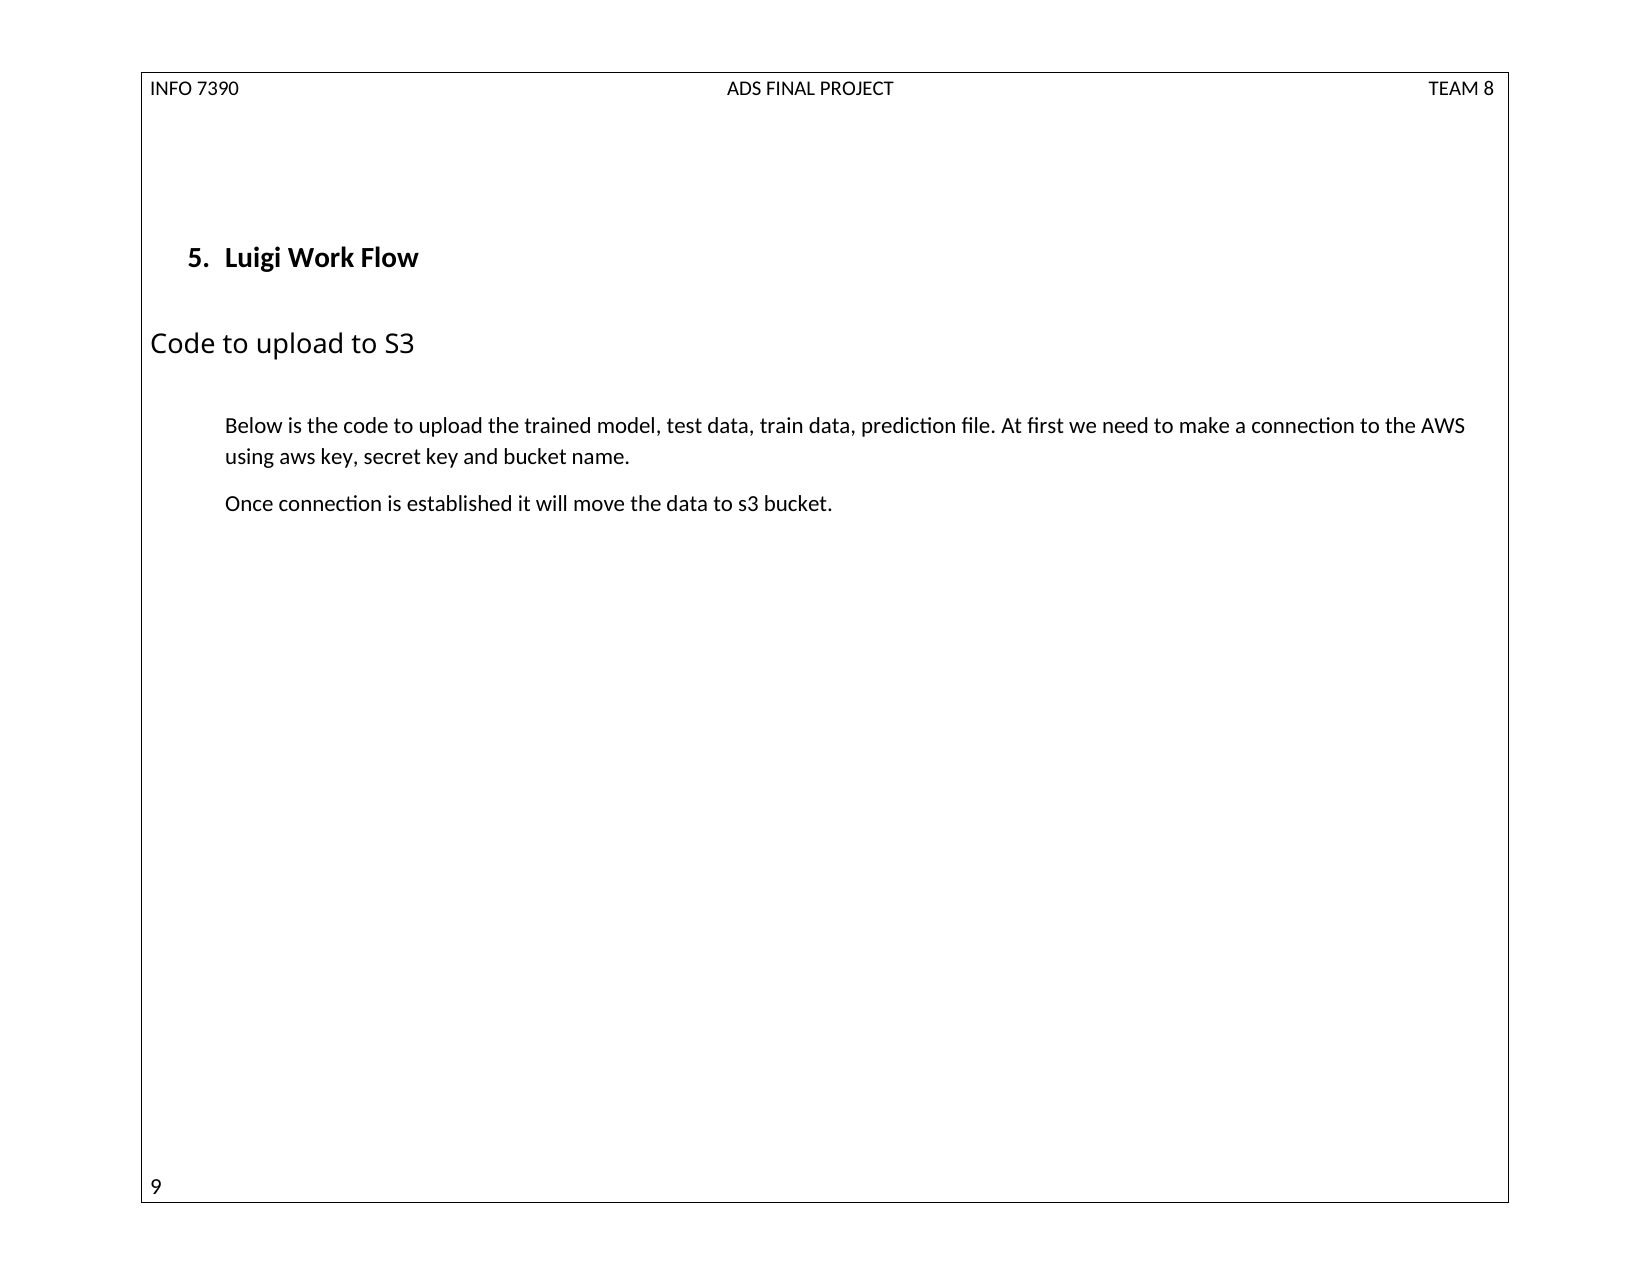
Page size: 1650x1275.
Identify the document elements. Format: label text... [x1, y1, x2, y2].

text Below is the code to upload the trained model, test data, train data, prediction file. At first we need to make a connection to the AWS using aws key, secret key and bucket name. [225, 412, 1500, 470]
subtitle Code to upload to S3 [150, 325, 1500, 362]
subtitle Luigi Work Flow [187, 239, 1500, 275]
text Once connection is established it will move the data to s3 bucket. [225, 489, 1500, 517]
